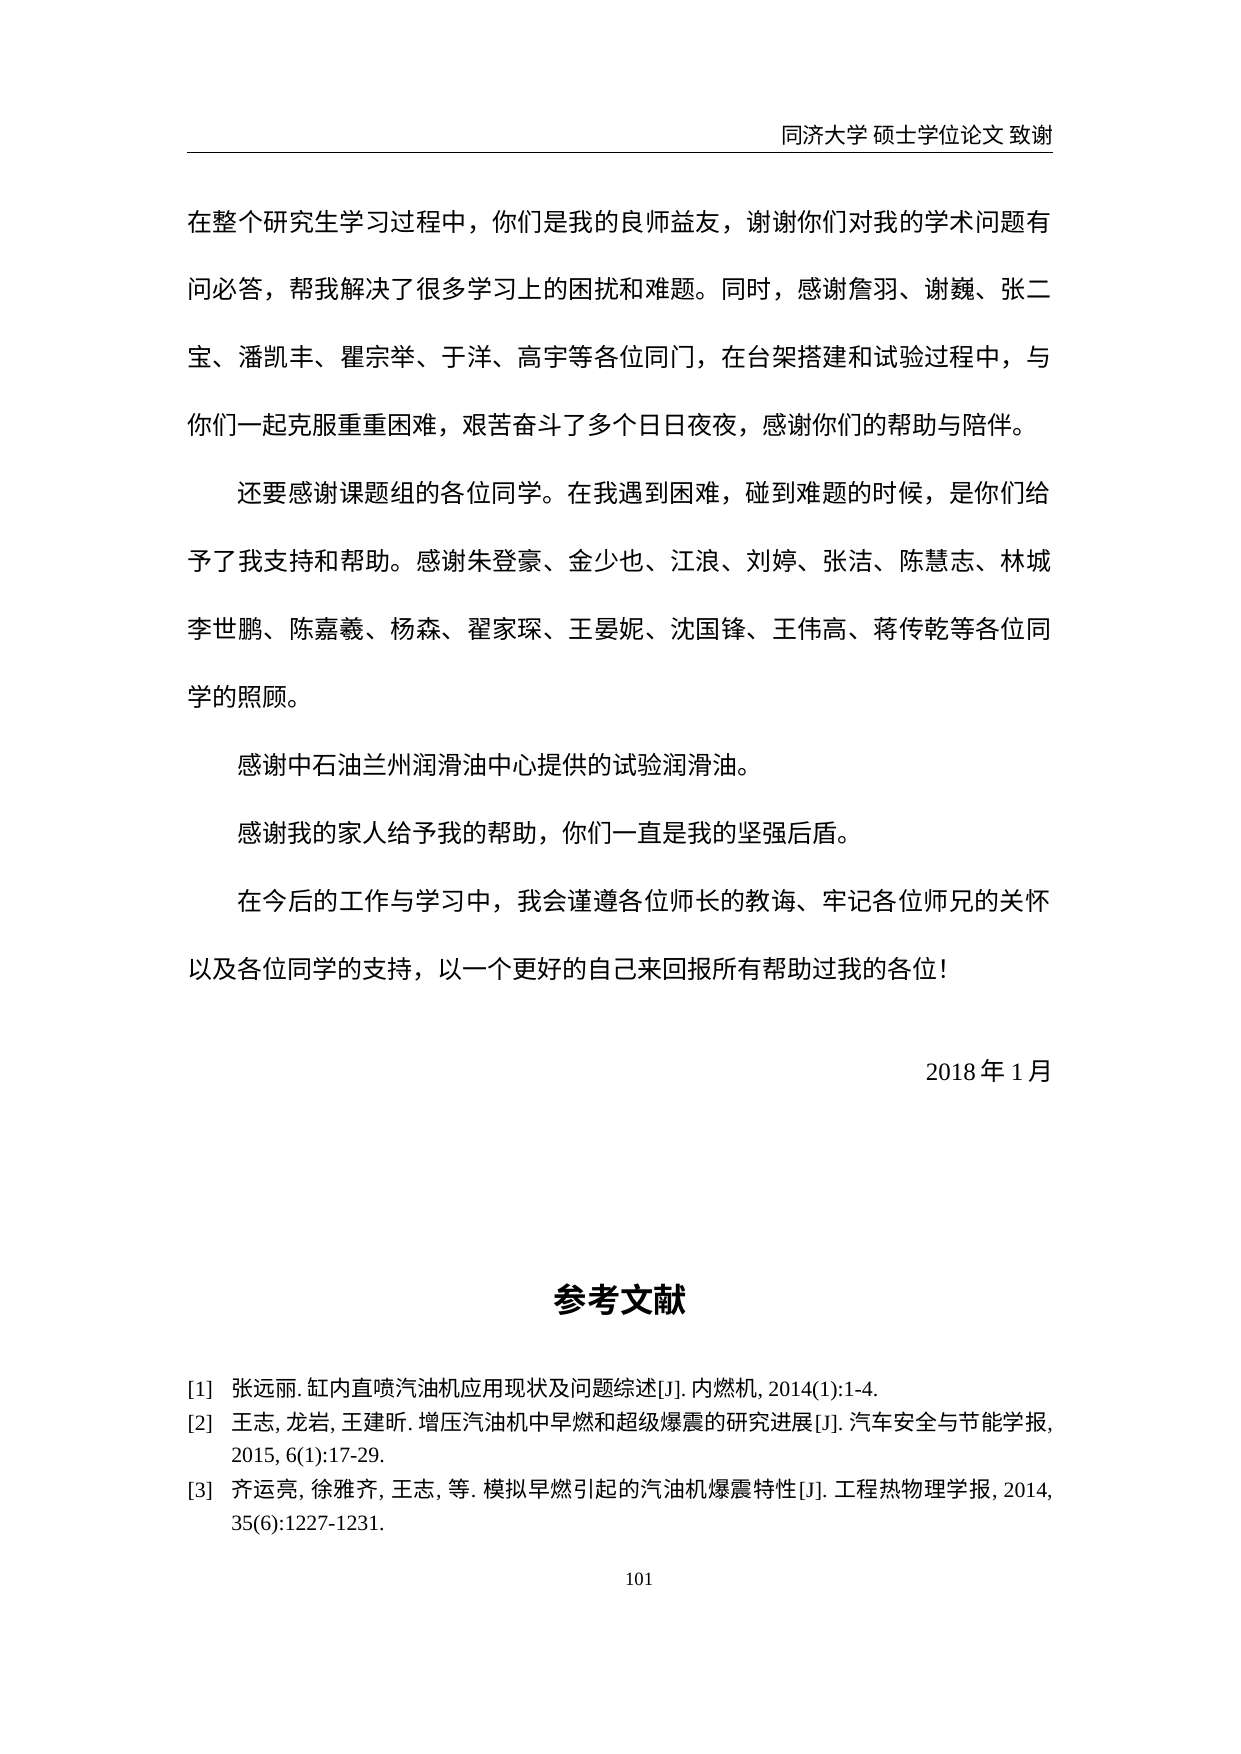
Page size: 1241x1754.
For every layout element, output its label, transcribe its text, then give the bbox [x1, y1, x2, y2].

text 感谢我的家人给予我的帮助，你们一直是我的坚强后盾。 [187, 797, 1053, 865]
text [187, 186, 1053, 458]
text 齐运亮, 徐雅齐, 王志, 等. 模拟早燃引起的汽油机爆震特性[J]. 工程热物理学报, 2014, 35(6):1227-1231. [187, 1471, 1053, 1539]
subtitle 参考文献 [187, 1264, 1053, 1332]
text 张远丽. 缸内直喷汽油机应用现状及问题综述[J]. 内燃机, 2014(1):1-4. [187, 1369, 1053, 1403]
text 王志, 龙岩, 王建昕. 增压汽油机中早燃和超级爆震的研究进展[J]. 汽车安全与节能学报, 2015, 6(1):17-29. [187, 1403, 1053, 1471]
text 感谢中石油兰州润滑油中心提供的试验润滑油。 [187, 729, 1053, 797]
text 还要感谢课题组的各位同学。在我遇到困难，碰到难题的时候，是你们给予了我支持和帮助。感谢朱登豪、金少也、江浪、刘婷、张洁、陈慧志、林城、李世鹏、陈嘉羲、杨森、翟家琛、王晏妮、沈国锋、王伟高、蒋传乾等各位同学的照顾。 [187, 458, 1053, 729]
text 在今后的工作与学习中，我会谨遵各位师长的教诲、牢记各位师兄的关怀以及各位同学的支持，以一个更好的自己来回报所有帮助过我的各位！ [187, 865, 1053, 1001]
text 2018年1月 [187, 1035, 1053, 1103]
